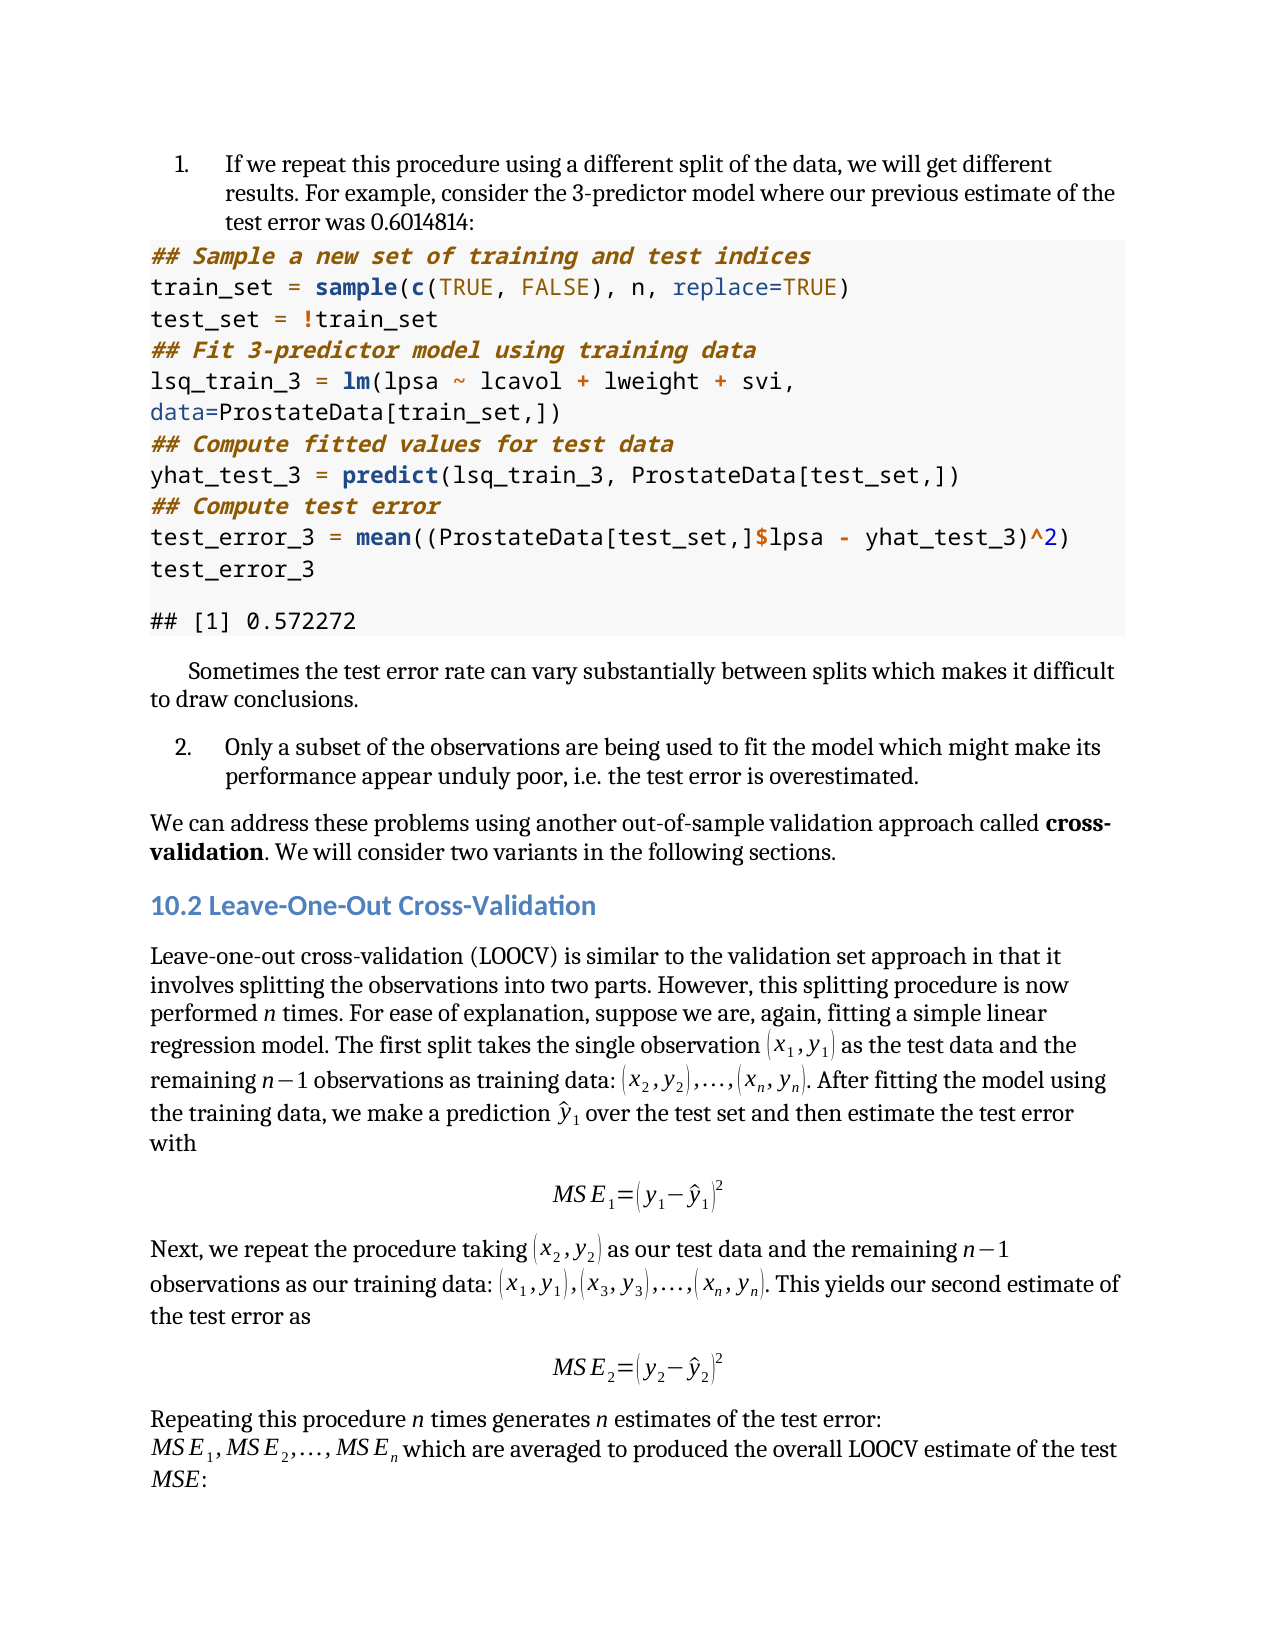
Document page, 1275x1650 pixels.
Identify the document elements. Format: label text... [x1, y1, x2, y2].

text Leave-one-out cross-validation (LOOCV) is similar to the validation set approach in that it involves splitting the observations into two parts. However, this splitting procedure is now performed times. For ease of explanation, suppose we are, again, fitting a simple linear regression model. The first split takes the single observation as the test data and the remaining observations as training data: . After fitting the model using the training data, we make a prediction over the test set and then estimate the test error with [150, 942, 1125, 1158]
text We can address these problems using another out-of-sample validation approach called cross-validation. We will consider two variants in the following sections. [150, 809, 1125, 867]
text ## [1] 0.572272 [150, 604, 1125, 636]
list Only a subset of the observations are being used to fit the model which might make its performance appear unduly poor, i.e. the test error is overestimated. [175, 733, 1125, 790]
list If we repeat this procedure using a different split of the data, we will get different results. For example, consider the 3-predictor model where our previous estimate of the test error was 0.6014814: [175, 150, 1125, 236]
text ## Sample a new set of training and test indices train_set = sample(c(TRUE, FALSE), n, replace=TRUE) test_set = !train_set ## Fit 3-predictor model using training data lsq_train_3 = lm(lpsa ~ lcavol + lweight + svi, data=ProstateData[train_set,]) ## Compute fitted values for test data yhat_test_3 = predict(lsq_train_3, ProstateData[test_set,]) ## Compute test error test_error_3 = mean((ProstateData[test_set,]$lpsa - yhat_test_3)^2) test_error_3 [150, 240, 1125, 584]
text Next, we repeat the procedure taking as our test data and the remaining observations as our training data: . This yields our second estimate of the test error as [150, 1232, 1125, 1331]
subtitle 10.2 Leave-One-Out Cross-Validation [150, 887, 1125, 923]
text Repeating this procedure times generates estimates of the test error: which are averaged to produced the overall LOOCV estimate of the test : [150, 1405, 1125, 1494]
text Sometimes the test error rate can vary substantially between splits which makes it difficult to draw conclusions. [150, 657, 1125, 714]
